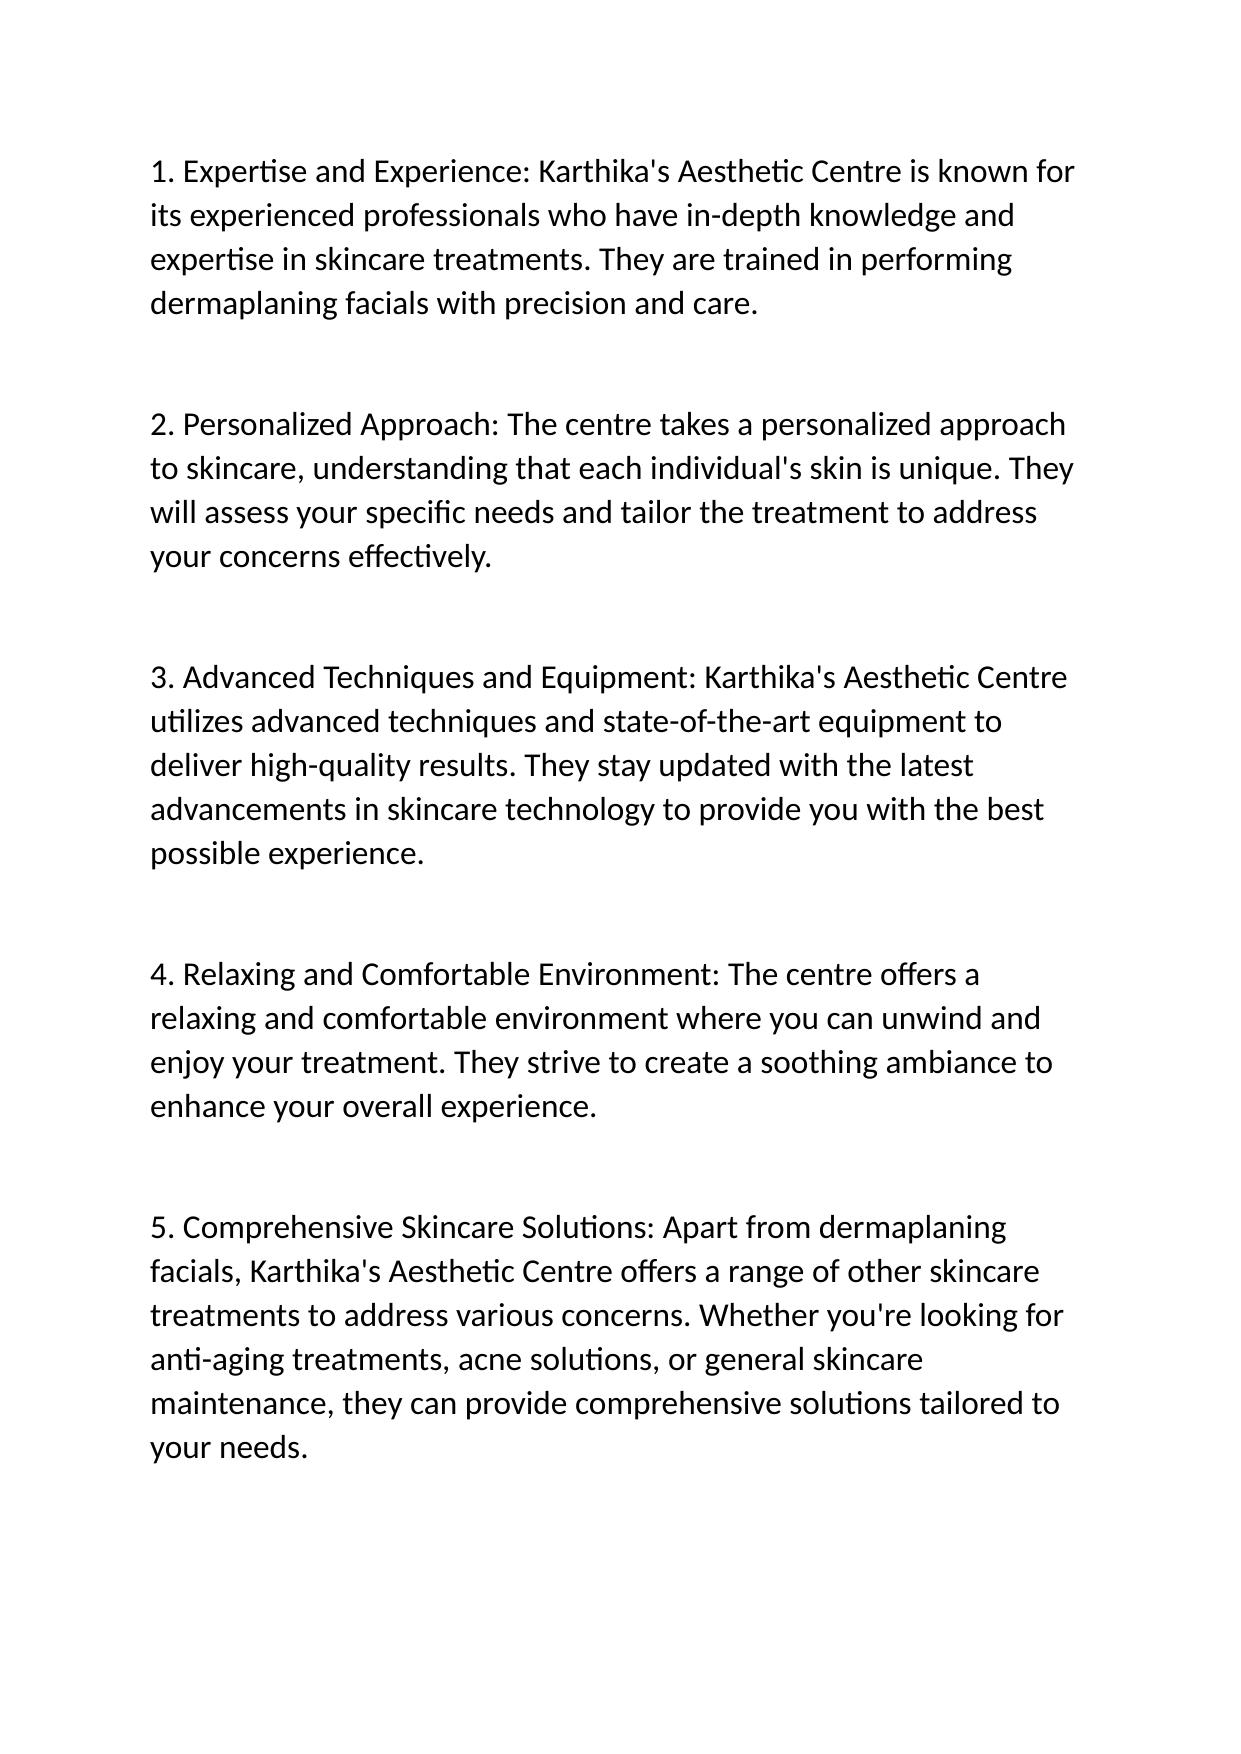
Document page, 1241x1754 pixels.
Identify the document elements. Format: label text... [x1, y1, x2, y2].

text 5. Comprehensive Skincare Solutions: Apart from dermaplaning facials, Karthika's Aesthetic Centre offers a range of other skincare treatments to address various concerns. Whether you're looking for anti-aging treatments, acne solutions, or general skincare maintenance, they can provide comprehensive solutions tailored to your needs. [150, 1206, 1090, 1467]
text 2. Personalized Approach: The centre takes a personalized approach to skincare, understanding that each individual's skin is unique. They will assess your specific needs and tailor the treatment to address your concerns effectively. [150, 403, 1090, 576]
text 1. Expertise and Experience: Karthika's Aesthetic Centre is known for its experienced professionals who have in-depth knowledge and expertise in skincare treatments. They are trained in performing dermaplaning facials with precision and care. [150, 150, 1090, 323]
text 3. Advanced Techniques and Equipment: Karthika's Aesthetic Centre utilizes advanced techniques and state-of-the-art equipment to deliver high-quality results. They stay updated with the latest advancements in skincare technology to provide you with the best possible experience. [150, 656, 1090, 873]
text 4. Relaxing and Comfortable Environment: The centre offers a relaxing and comfortable environment where you can unwind and enjoy your treatment. They strive to create a soothing ambiance to enhance your overall experience. [150, 953, 1090, 1126]
